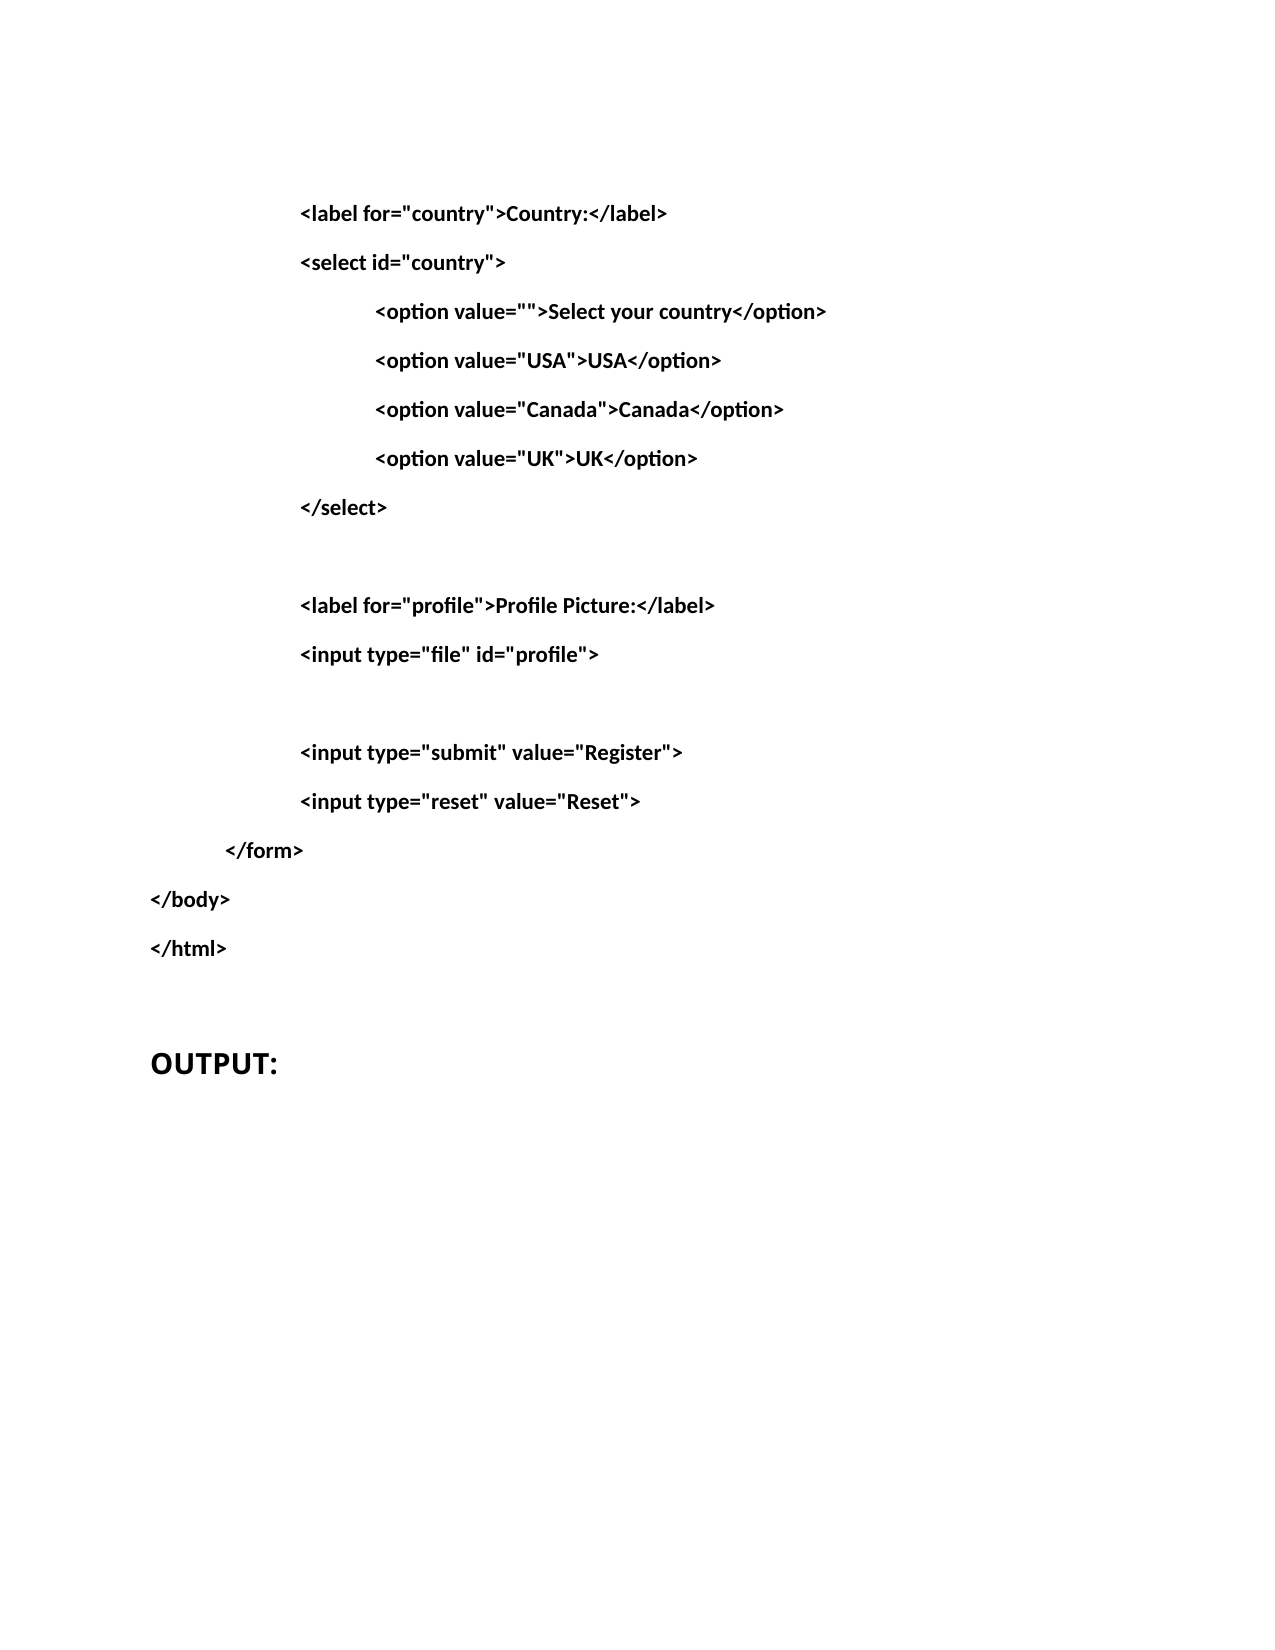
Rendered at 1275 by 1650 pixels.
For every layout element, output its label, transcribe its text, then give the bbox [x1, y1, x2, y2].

text </body> [150, 885, 1125, 913]
text <select id="country"> [150, 248, 1125, 276]
text <option value="USA">USA</option> [150, 346, 1125, 374]
text <input type="file" id="profile"> [150, 640, 1125, 668]
text <option value="UK">UK</option> [150, 444, 1125, 472]
text <input type="reset" value="Reset"> [150, 787, 1125, 815]
text </select> [150, 493, 1125, 521]
text <input type="submit" value="Register"> [150, 738, 1125, 766]
text </form> [150, 836, 1125, 864]
text <option value="">Select your country</option> [150, 297, 1125, 325]
text </html> [150, 934, 1125, 962]
text OUTPUT: [150, 1043, 1125, 1083]
text <label for="profile">Profile Picture:</label> [150, 591, 1125, 619]
text <label for="country">Country:</label> [150, 199, 1125, 228]
text <option value="Canada">Canada</option> [150, 395, 1125, 423]
